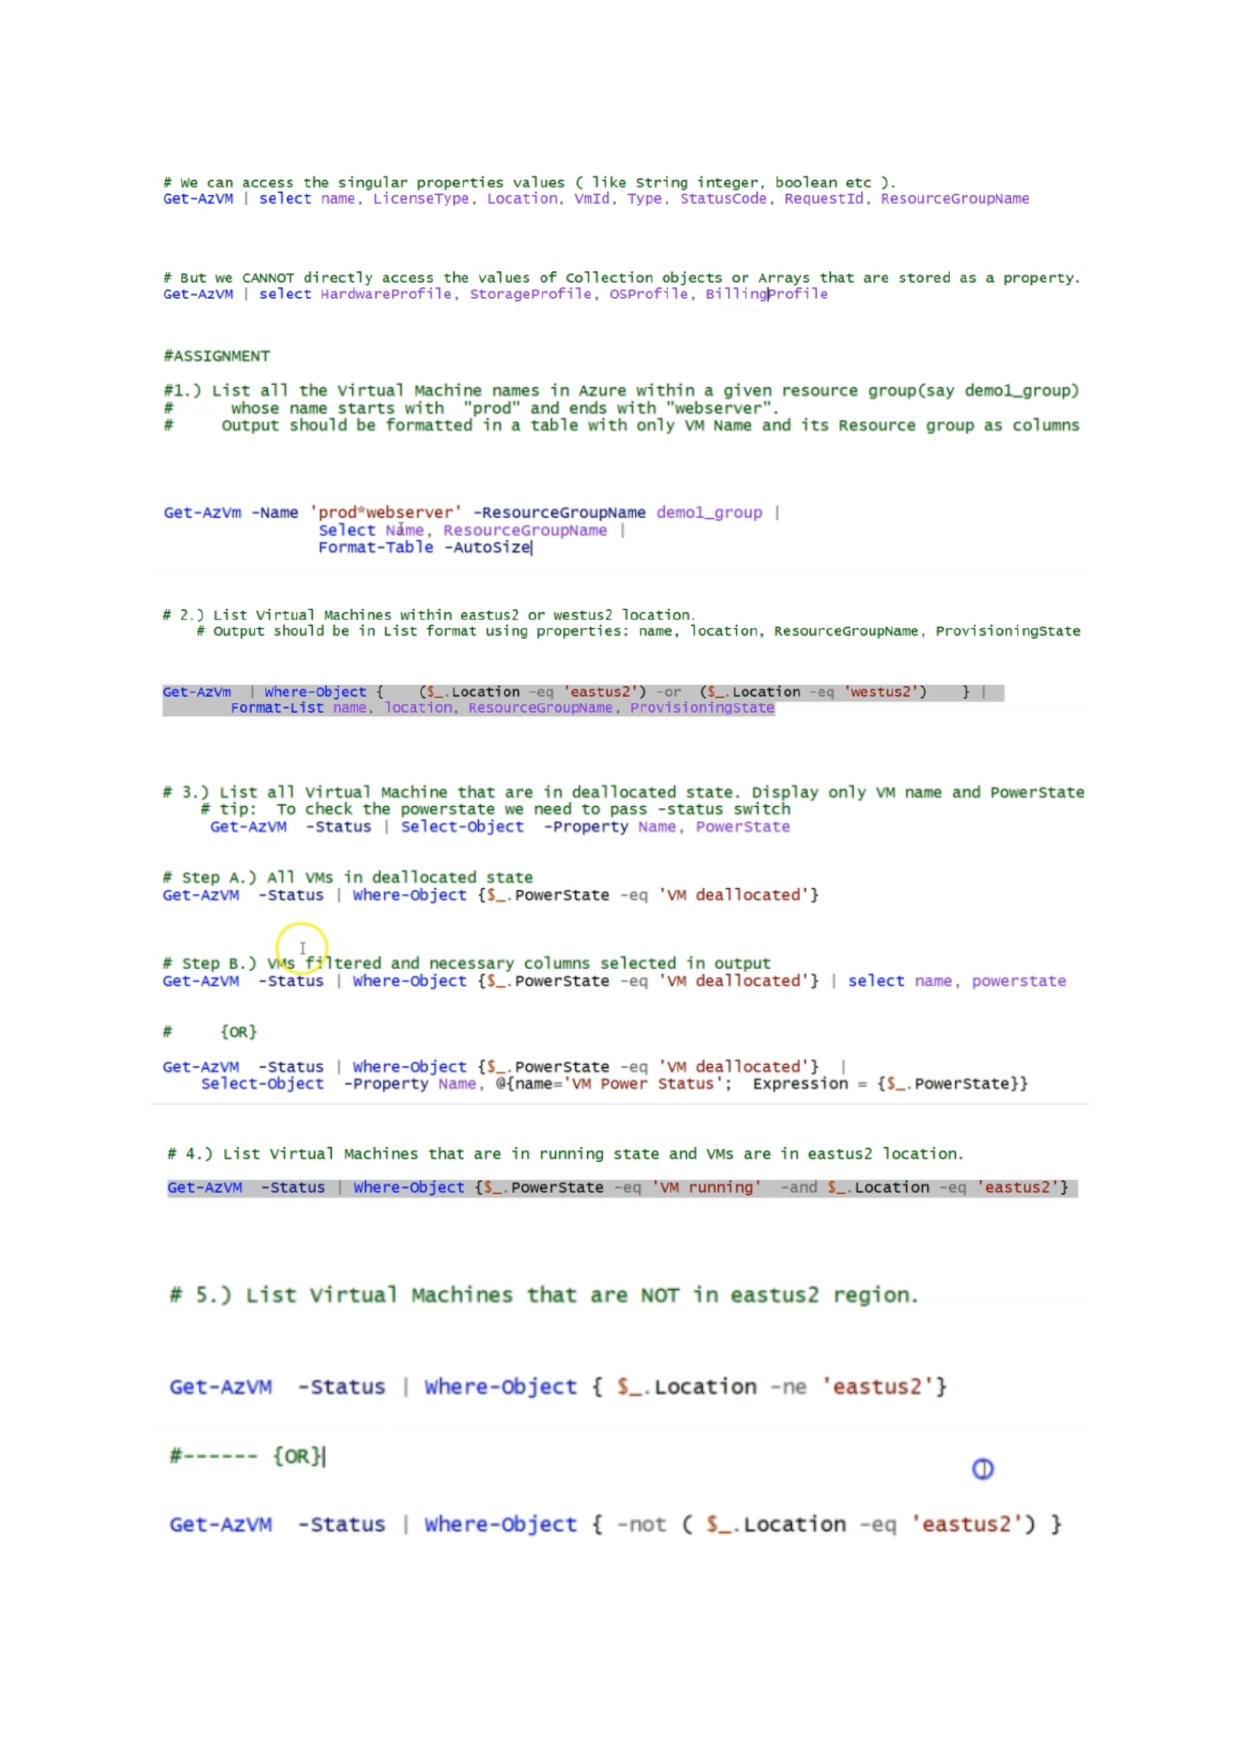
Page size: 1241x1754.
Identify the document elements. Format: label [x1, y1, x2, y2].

picture [150, 1123, 1091, 1230]
picture [150, 1248, 1091, 1565]
picture [150, 763, 1091, 1105]
picture [150, 150, 1091, 315]
picture [150, 588, 1091, 745]
picture [150, 333, 1091, 570]
